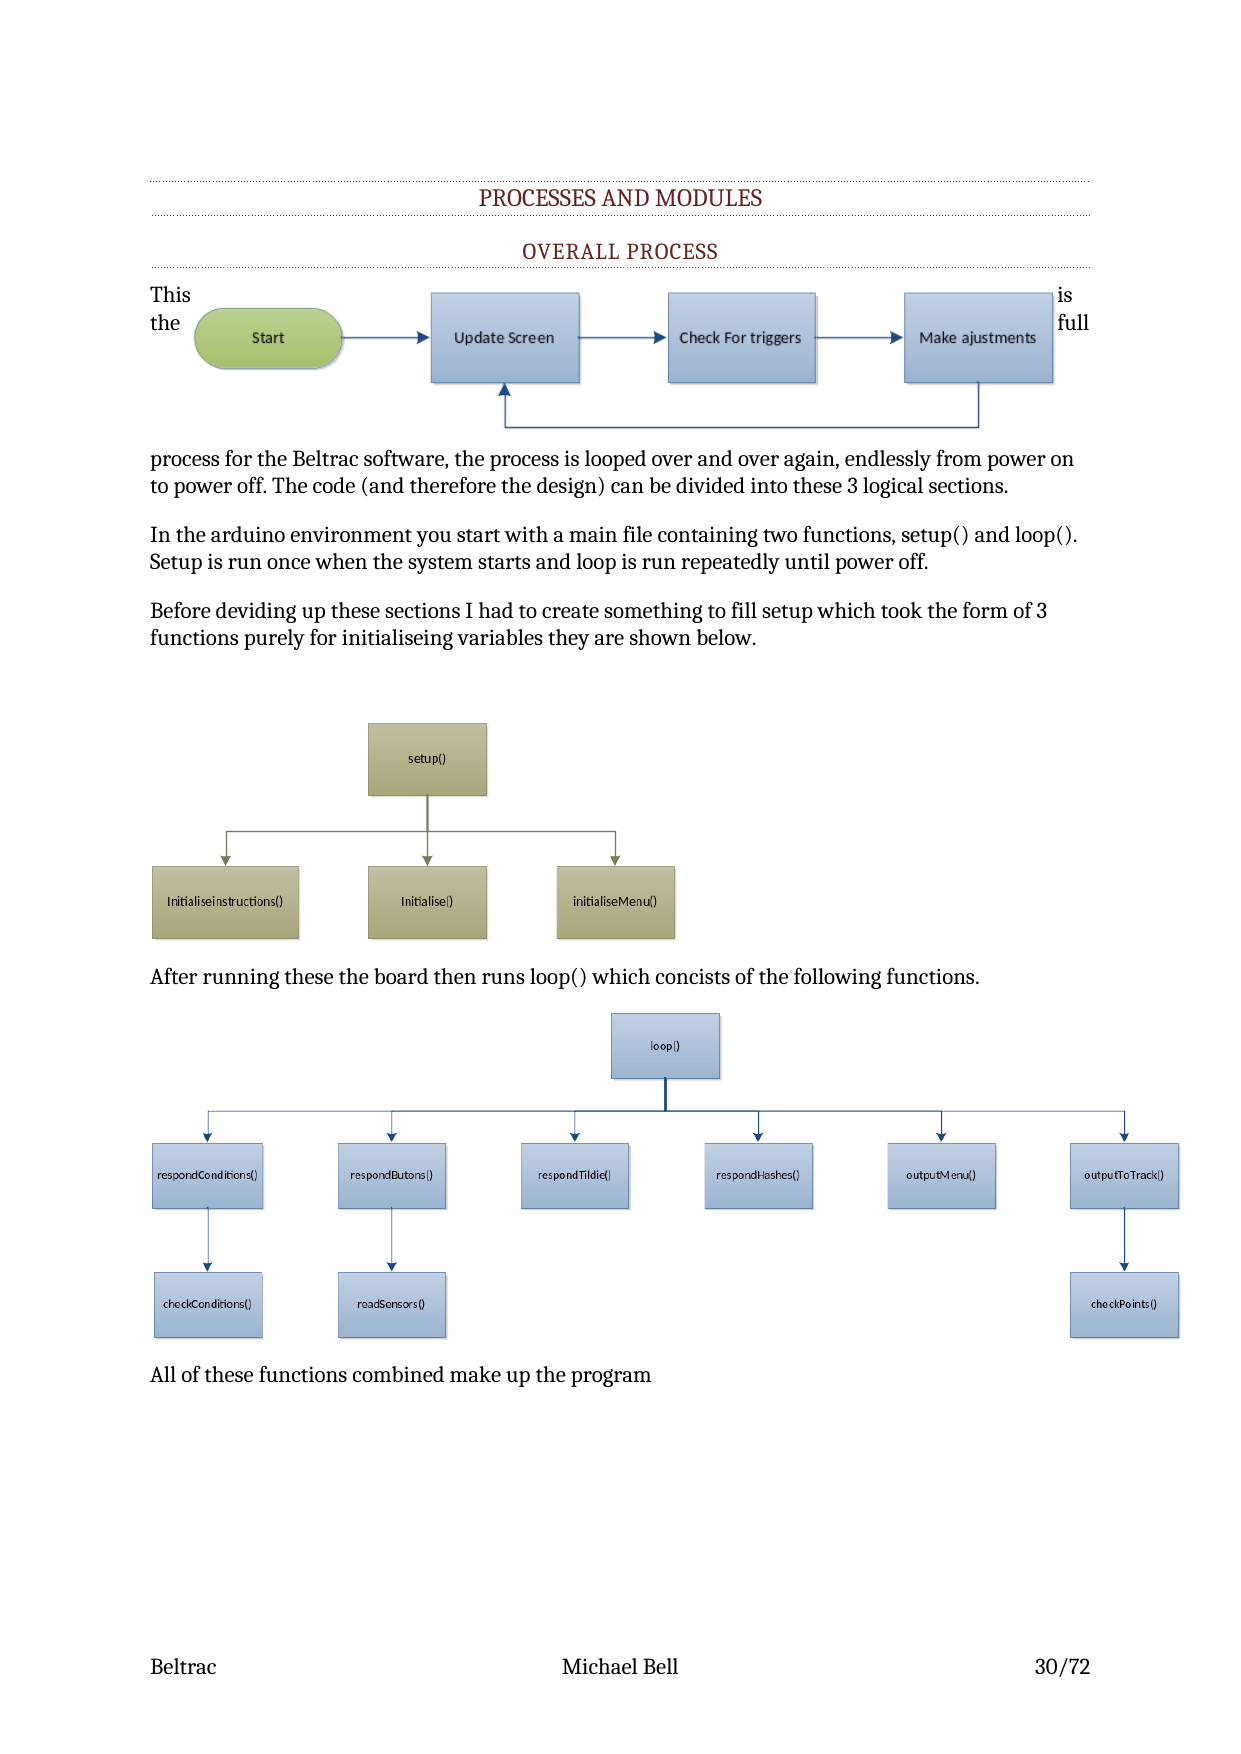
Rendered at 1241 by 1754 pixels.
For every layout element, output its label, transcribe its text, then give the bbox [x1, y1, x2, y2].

subtitle Overall Process [150, 238, 1090, 268]
text After running these the board then runs loop() which concists of the following functions. [150, 963, 1090, 990]
text In the arduino environment you start with a main file containing two functions, setup() and loop(). Setup is run once when the system starts and loop is run repeatedly until power off. [150, 521, 1090, 575]
text All of these functions combined make up the program [150, 1362, 1090, 1389]
text Before deviding up these sections I had to create something to fill setup which took the form of 3 functions purely for initialiseing variables they are shown below. [150, 597, 1090, 651]
text This is the full process for the Beltrac software, the process is looped over and over again, endlessly from power on to power off. The code (and therefore the design) can be divided into these 3 logical sections. [150, 282, 1090, 499]
subtitle Processes and modules [150, 181, 1090, 216]
